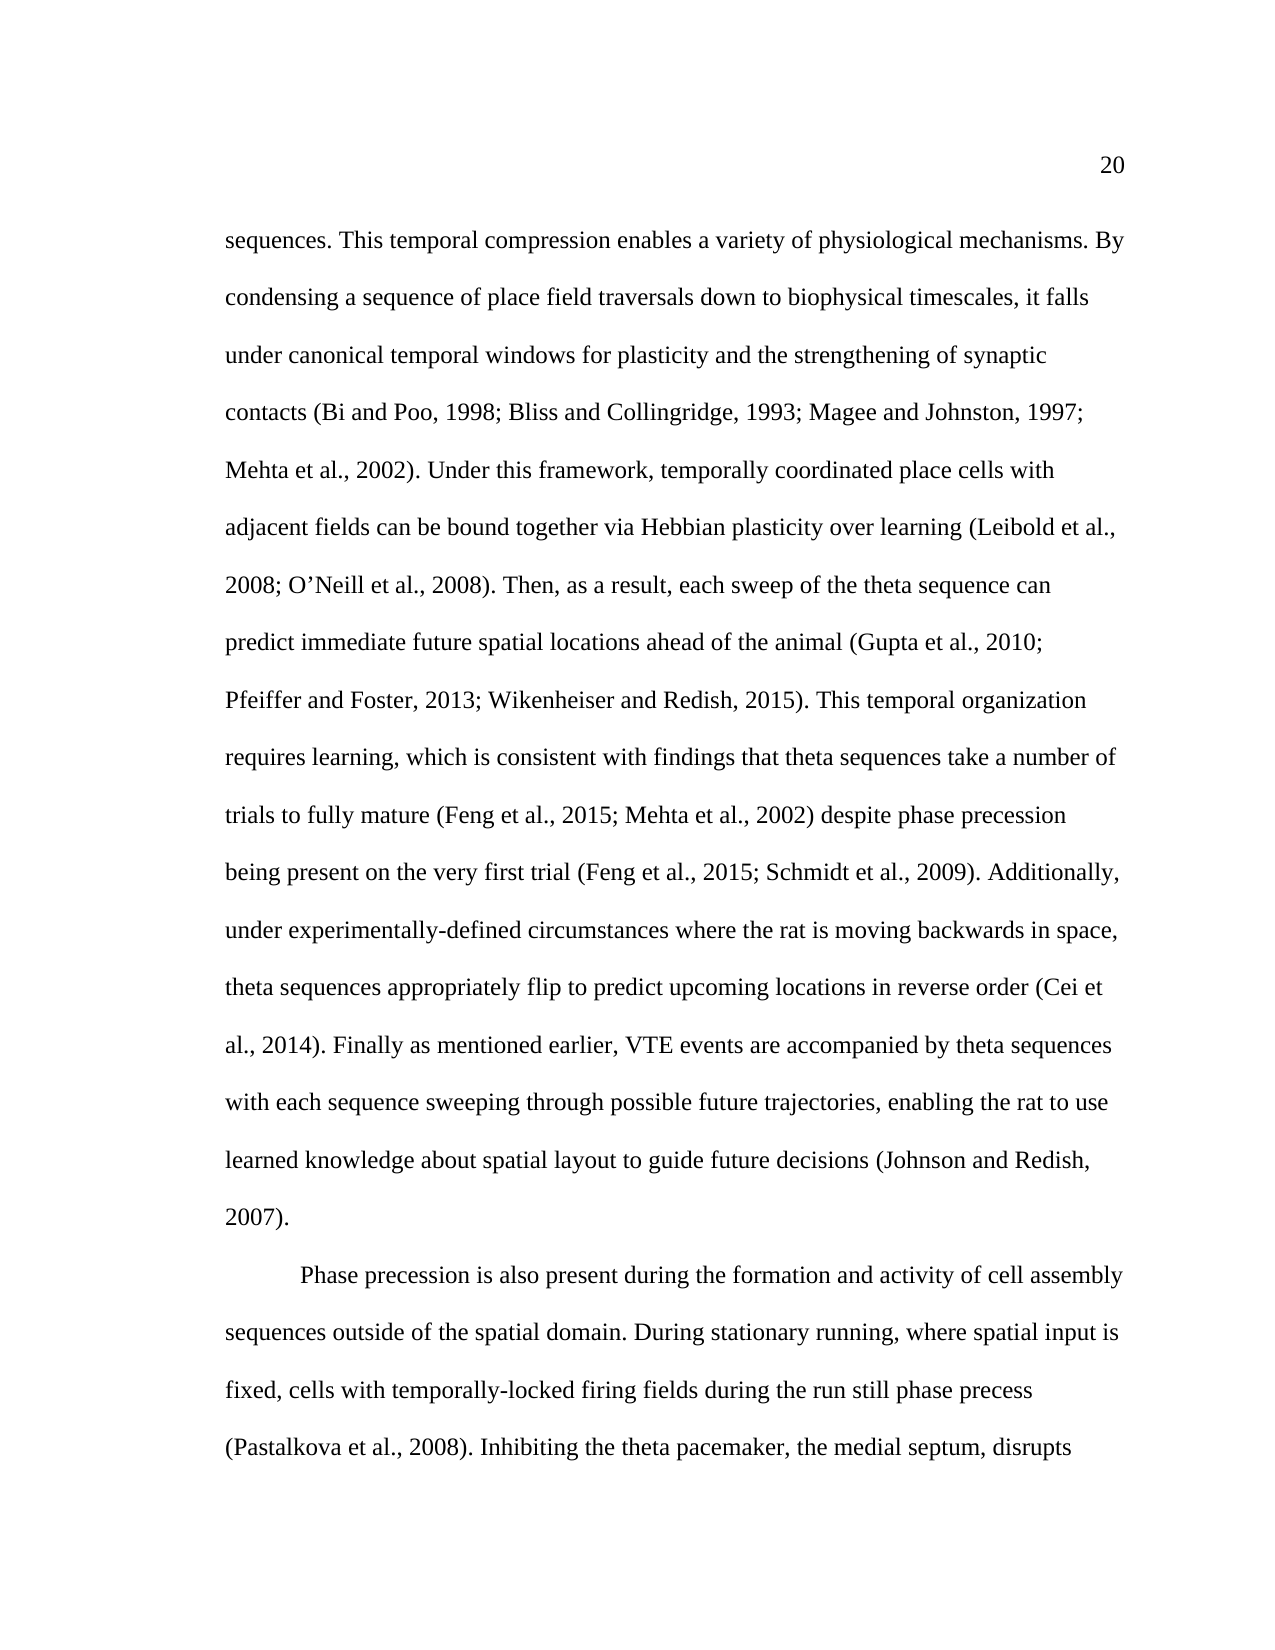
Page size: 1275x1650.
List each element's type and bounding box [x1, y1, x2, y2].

text [225, 225, 1125, 1231]
text [225, 1260, 1125, 1461]
